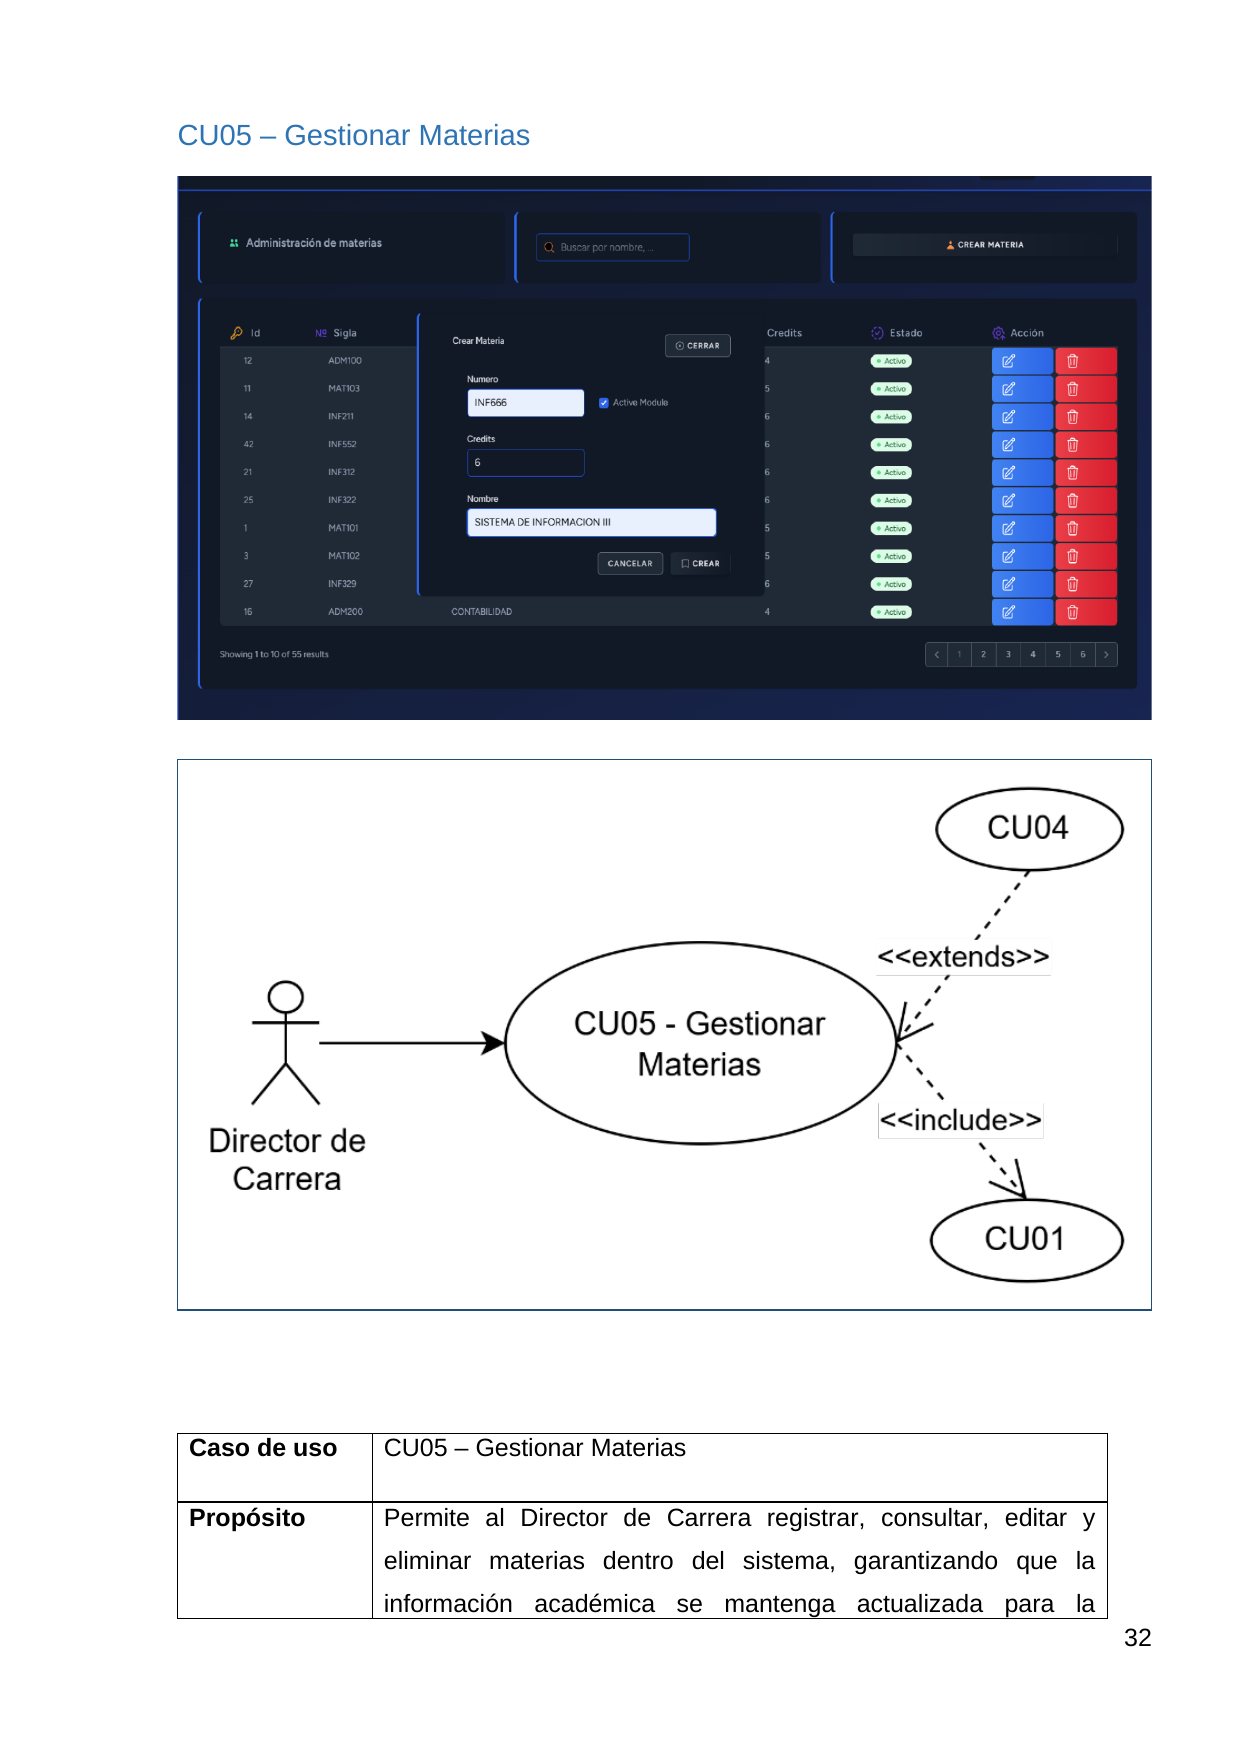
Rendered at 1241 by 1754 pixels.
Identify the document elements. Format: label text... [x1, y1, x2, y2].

picture [177, 176, 1152, 720]
picture [178, 760, 1151, 1309]
subtitle CU05 – Gestionar Materias [177, 118, 1152, 152]
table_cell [373, 1503, 1107, 1617]
table_header CU05 – Gestionar Materias [373, 1434, 1107, 1501]
table_header Caso de uso [178, 1434, 372, 1501]
table_cell Propósito [178, 1503, 372, 1617]
